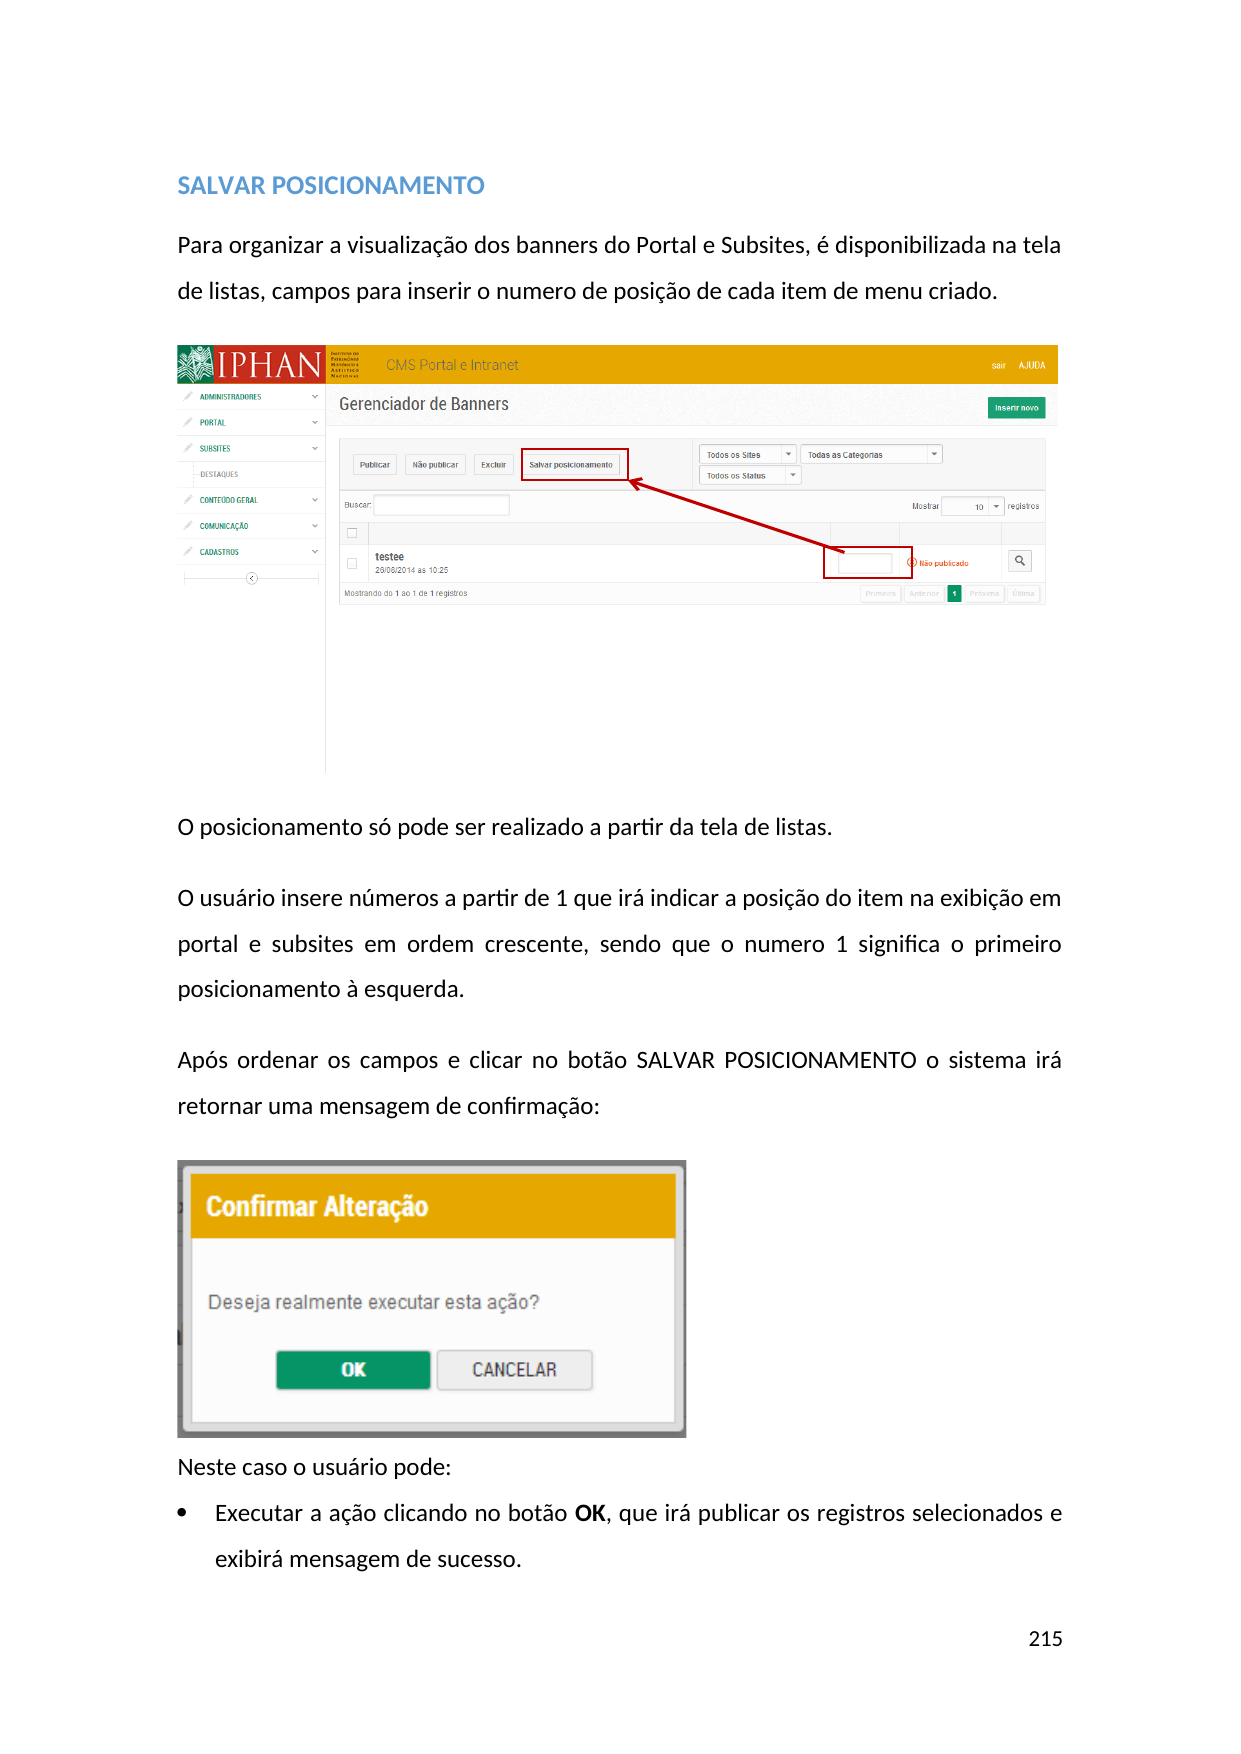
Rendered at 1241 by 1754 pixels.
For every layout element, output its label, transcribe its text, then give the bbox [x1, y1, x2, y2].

text O usuário insere números a partir de 1 que irá indicar a posição do item na exibição em portal e subsites em ordem crescente, sendo que o numero 1 significa o primeiro posicionamento à esquerda. [177, 882, 1063, 1004]
picture [177, 345, 1058, 773]
list Executar a ação clicando no botão OK, que irá publicar os registros selecionados e exibirá mensagem de sucesso. [177, 1497, 1063, 1573]
text Após ordenar os campos e clicar no botão SALVAR POSICIONAMENTO o sistema irá retornar uma mensagem de confirmação: [177, 1044, 1063, 1121]
text Para organizar a visualização dos banners do Portal e Subsites, é disponibilizada na tela de listas, campos para inserir o numero de posição de cada item de menu criado. [177, 229, 1063, 305]
list Neste caso o usuário pode: [177, 1451, 1063, 1482]
picture [177, 1160, 687, 1438]
subtitle SALVAR POSICIONAMENTO [177, 168, 1063, 201]
text O posicionamento só pode ser realizado a partir da tela de listas. [177, 811, 1063, 842]
